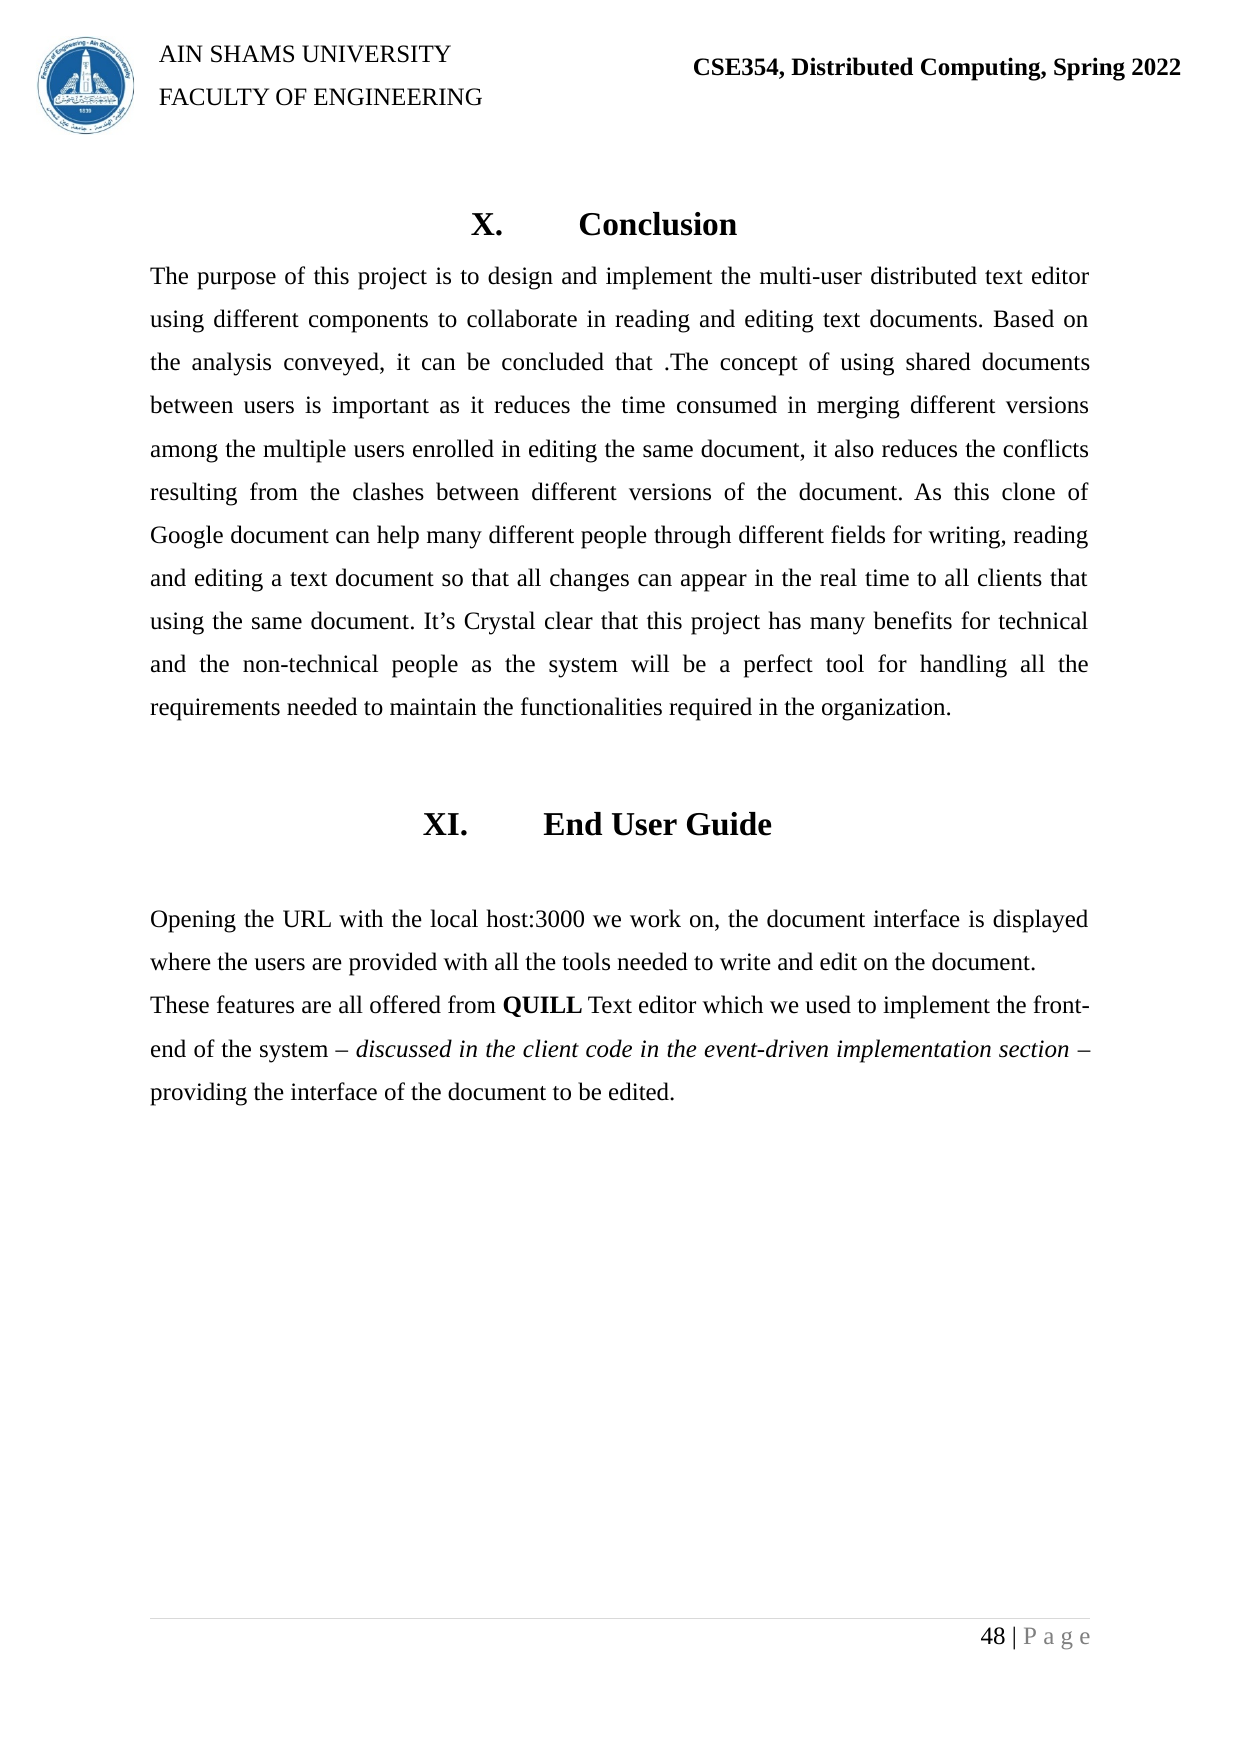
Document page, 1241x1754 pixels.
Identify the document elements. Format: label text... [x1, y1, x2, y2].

subtitle End User Guide [150, 804, 1090, 842]
picture [36, 36, 135, 135]
text These features are all offered from QUILL Text editor which we used to implement the front-end of the system – discussed in the client code in the event-driven implementation section – providing the interface of the document to be edited. [150, 991, 1090, 1106]
text Opening the URL with the local host:3000 we work on, the document interface is displayed where the users are provided with all the tools needed to write and edit on the document. [150, 904, 1090, 976]
subtitle Conclusion [150, 204, 1090, 242]
text The purpose of this project is to design and implement the multi-user distributed text editor using different components to collaborate in reading and editing text documents. Based on the analysis conveyed, it can be concluded that .The concept of using shared documents between users is important as it reduces the time consumed in merging different versions among the multiple users enrolled in editing the same document, it also reduces the conflicts resulting from the clashes between different versions of the document. As this clone of Google document can help many different people through different fields for writing, reading and editing a text document so that all changes can appear in the real time to all clients that using the same document. It’s Crystal clear that this project has many benefits for technical and the non-technical people as the system will be a perfect tool for handling all the requirements needed to maintain the functionalities required in the organization. [150, 261, 1090, 721]
